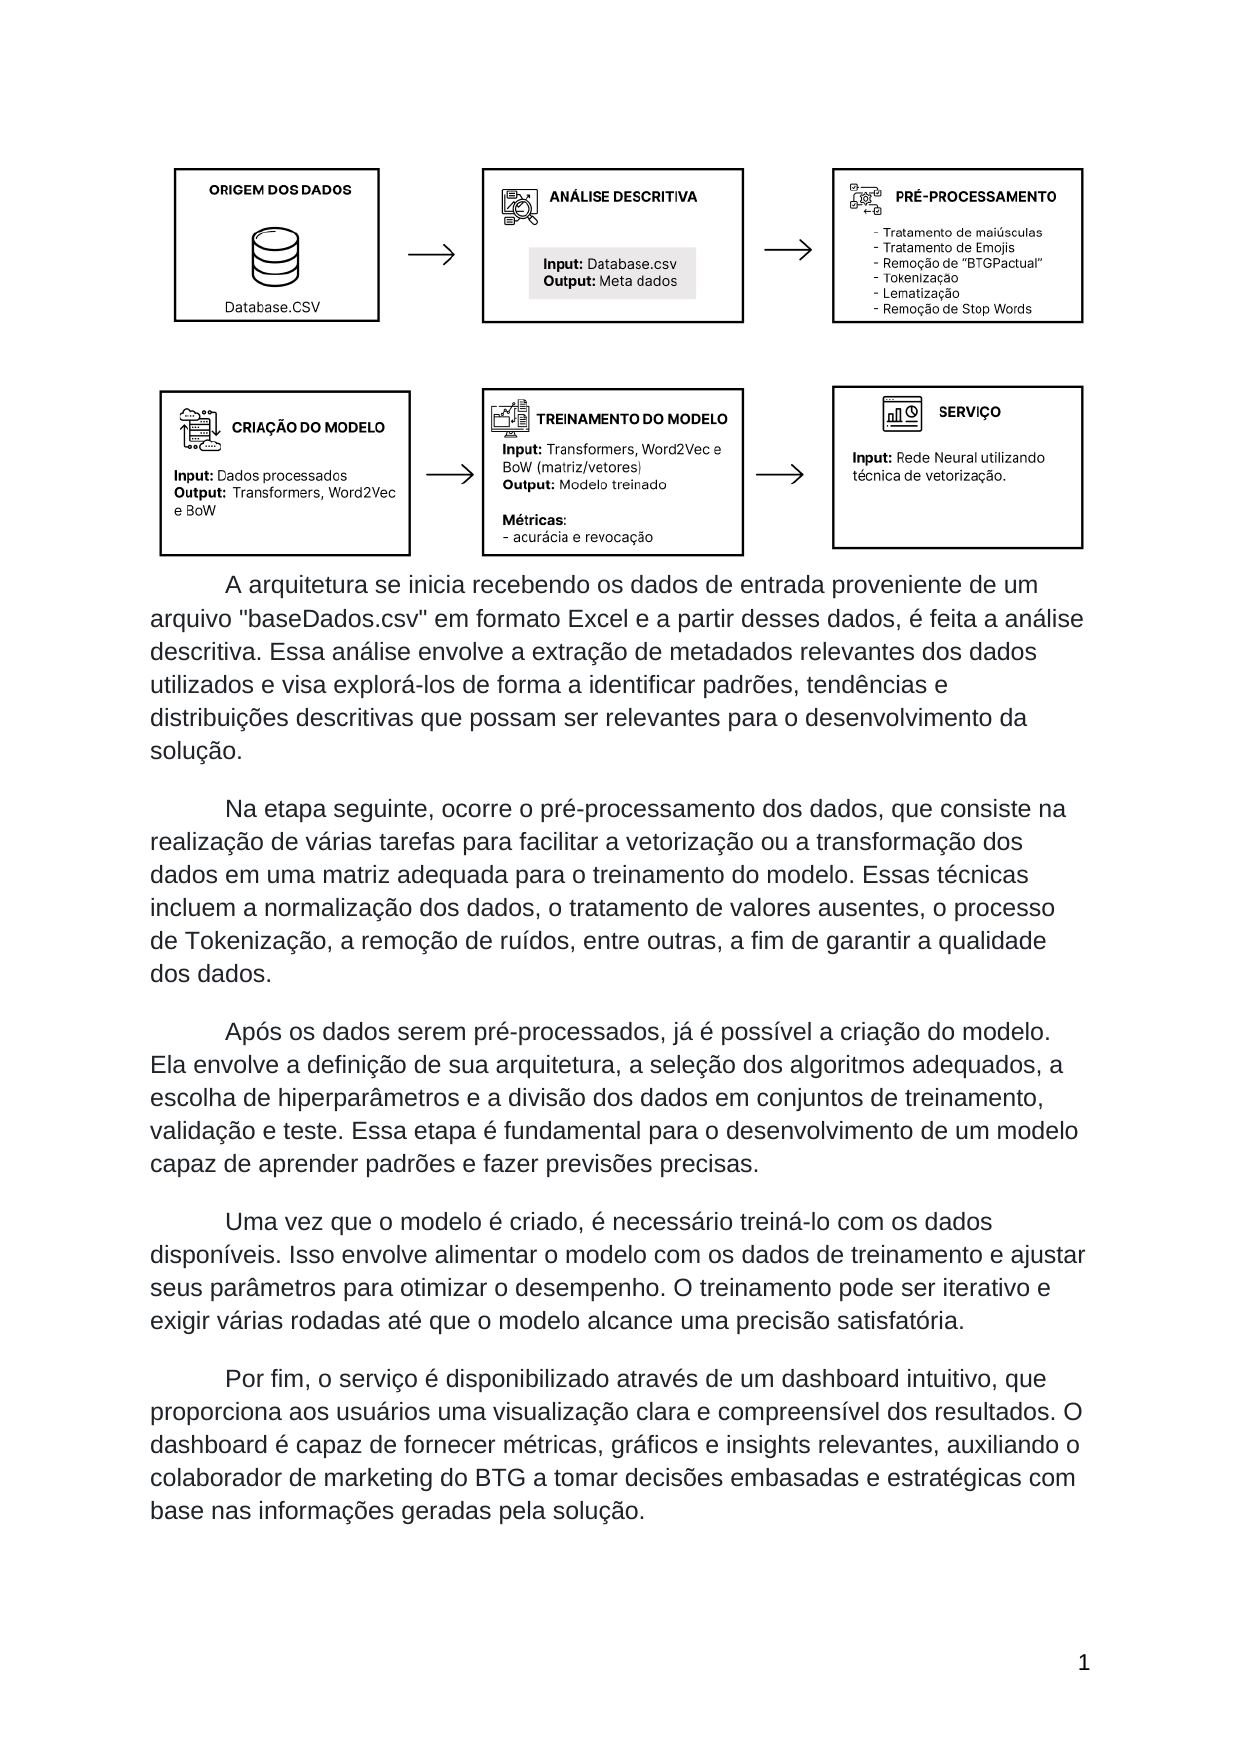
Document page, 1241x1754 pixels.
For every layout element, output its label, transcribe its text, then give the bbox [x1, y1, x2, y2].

text A arquitetura se inicia recebendo os dados de entrada proveniente de um arquivo "baseDados.csv" em formato Excel e a partir desses dados, é feita a análise descritiva. Essa análise envolve a extração de metadados relevantes dos dados utilizados e visa explorá-los de forma a identificar padrões, tendências e distribuições descritivas que possam ser relevantes para o desenvolvimento da solução. [150, 571, 1090, 764]
text Por fim, o serviço é disponibilizado através de um dashboard intuitivo, que proporciona aos usuários uma visualização clara e compreensível dos resultados. O dashboard é capaz de fornecer métricas, gráficos e insights relevantes, auxiliando o colaborador de marketing do BTG a tomar decisões embasadas e estratégicas com base nas informações geradas pela solução. [150, 1364, 1090, 1525]
text Após os dados serem pré-processados, já é possível a criação do modelo. Ela envolve a definição de sua arquitetura, a seleção dos algoritmos adequados, a escolha de hiperparâmetros e a divisão dos dados em conjuntos de treinamento, validação e teste. Essa etapa é fundamental para o desenvolvimento de um modelo capaz de aprender padrões e fazer previsões precisas. [150, 1017, 1090, 1178]
text Na etapa seguinte, ocorre o pré-processamento dos dados, que consiste na realização de várias tarefas para facilitar a vetorização ou a transformação dos dados em uma matriz adequada para o treinamento do modelo. Essas técnicas incluem a normalização dos dados, o tratamento de valores ausentes, o processo de Tokenização, a remoção de ruídos, entre outras, a fim de garantir a qualidade dos dados. [150, 794, 1090, 987]
picture [150, 150, 1091, 567]
text Uma vez que o modelo é criado, é necessário treiná-lo com os dados disponíveis. Isso envolve alimentar o modelo com os dados de treinamento e ajustar seus parâmetros para otimizar o desempenho. O treinamento pode ser iterativo e exigir várias rodadas até que o modelo alcance uma precisão satisfatória. [150, 1207, 1090, 1335]
